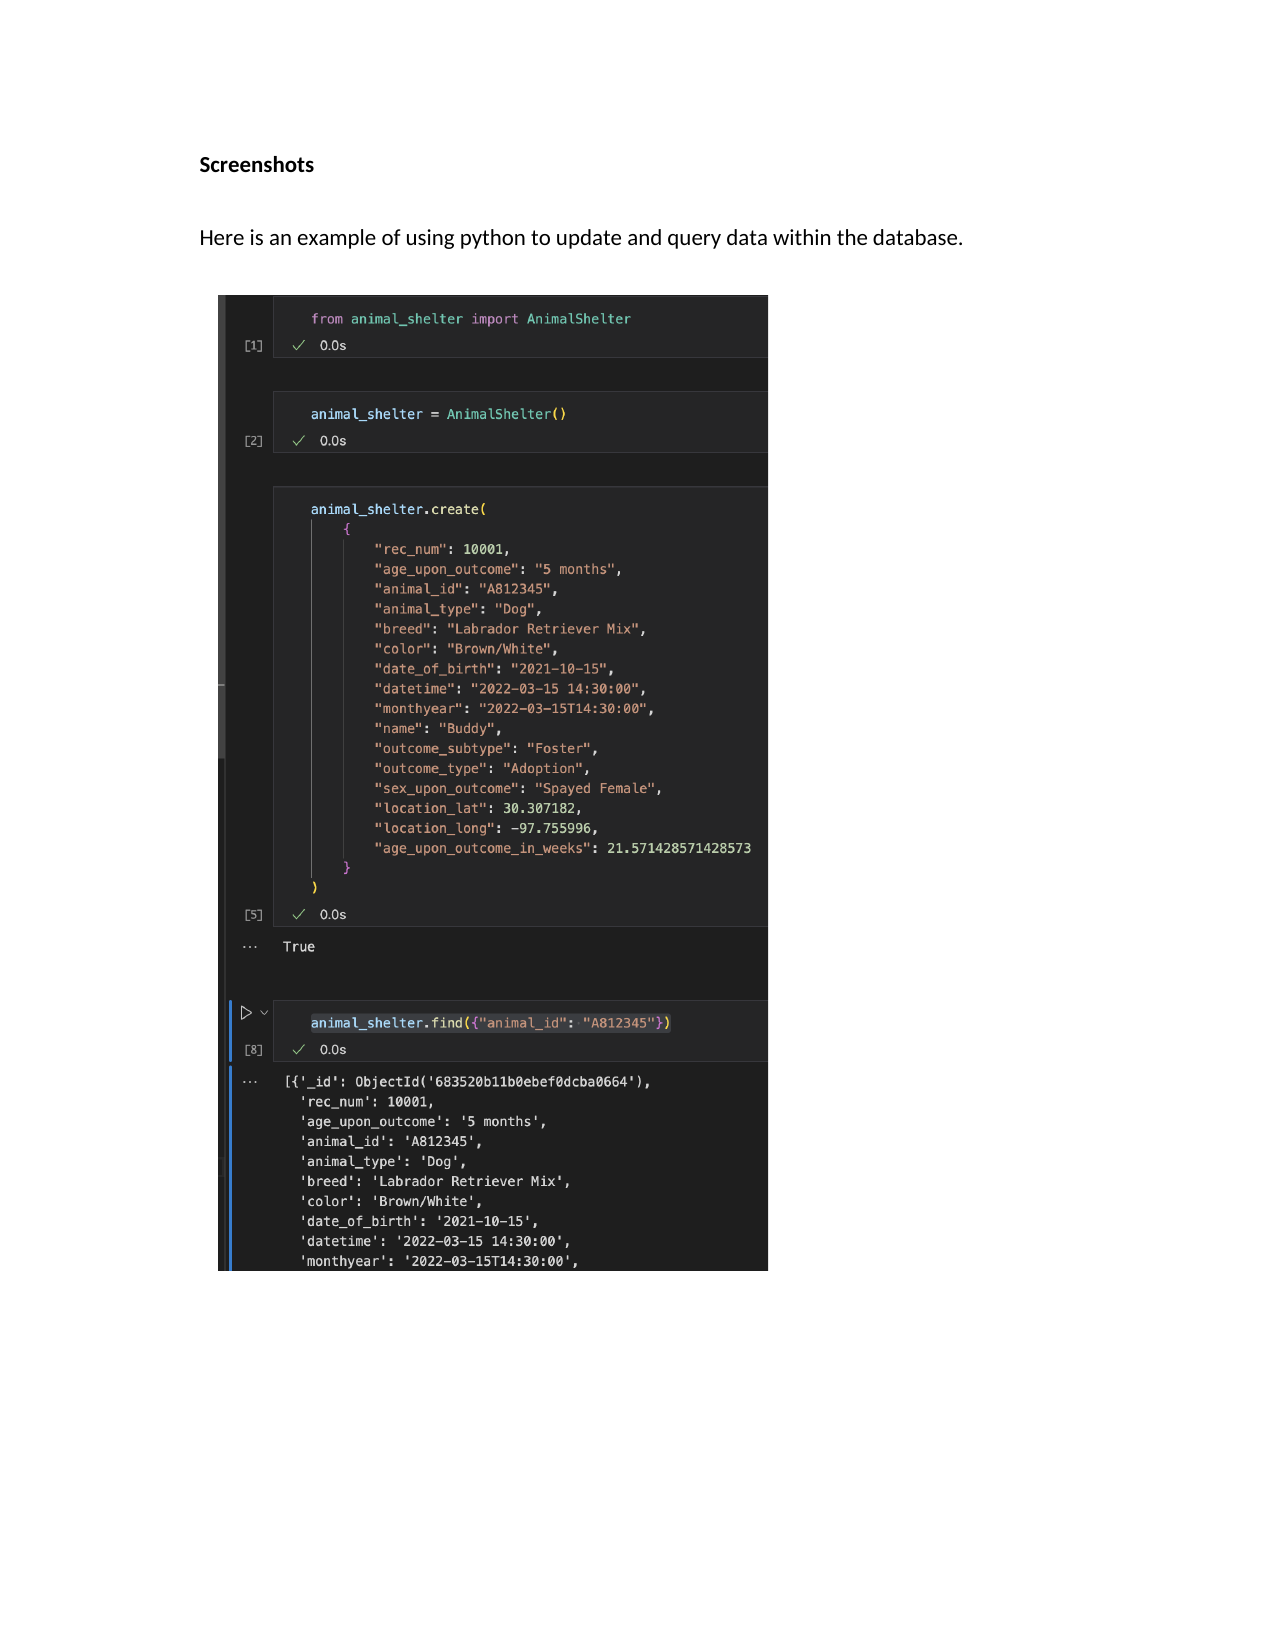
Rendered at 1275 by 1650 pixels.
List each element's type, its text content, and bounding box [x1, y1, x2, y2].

text Screenshots [199, 150, 1125, 217]
text Here is an example of using python to update and query data within the database. [150, 223, 1125, 290]
